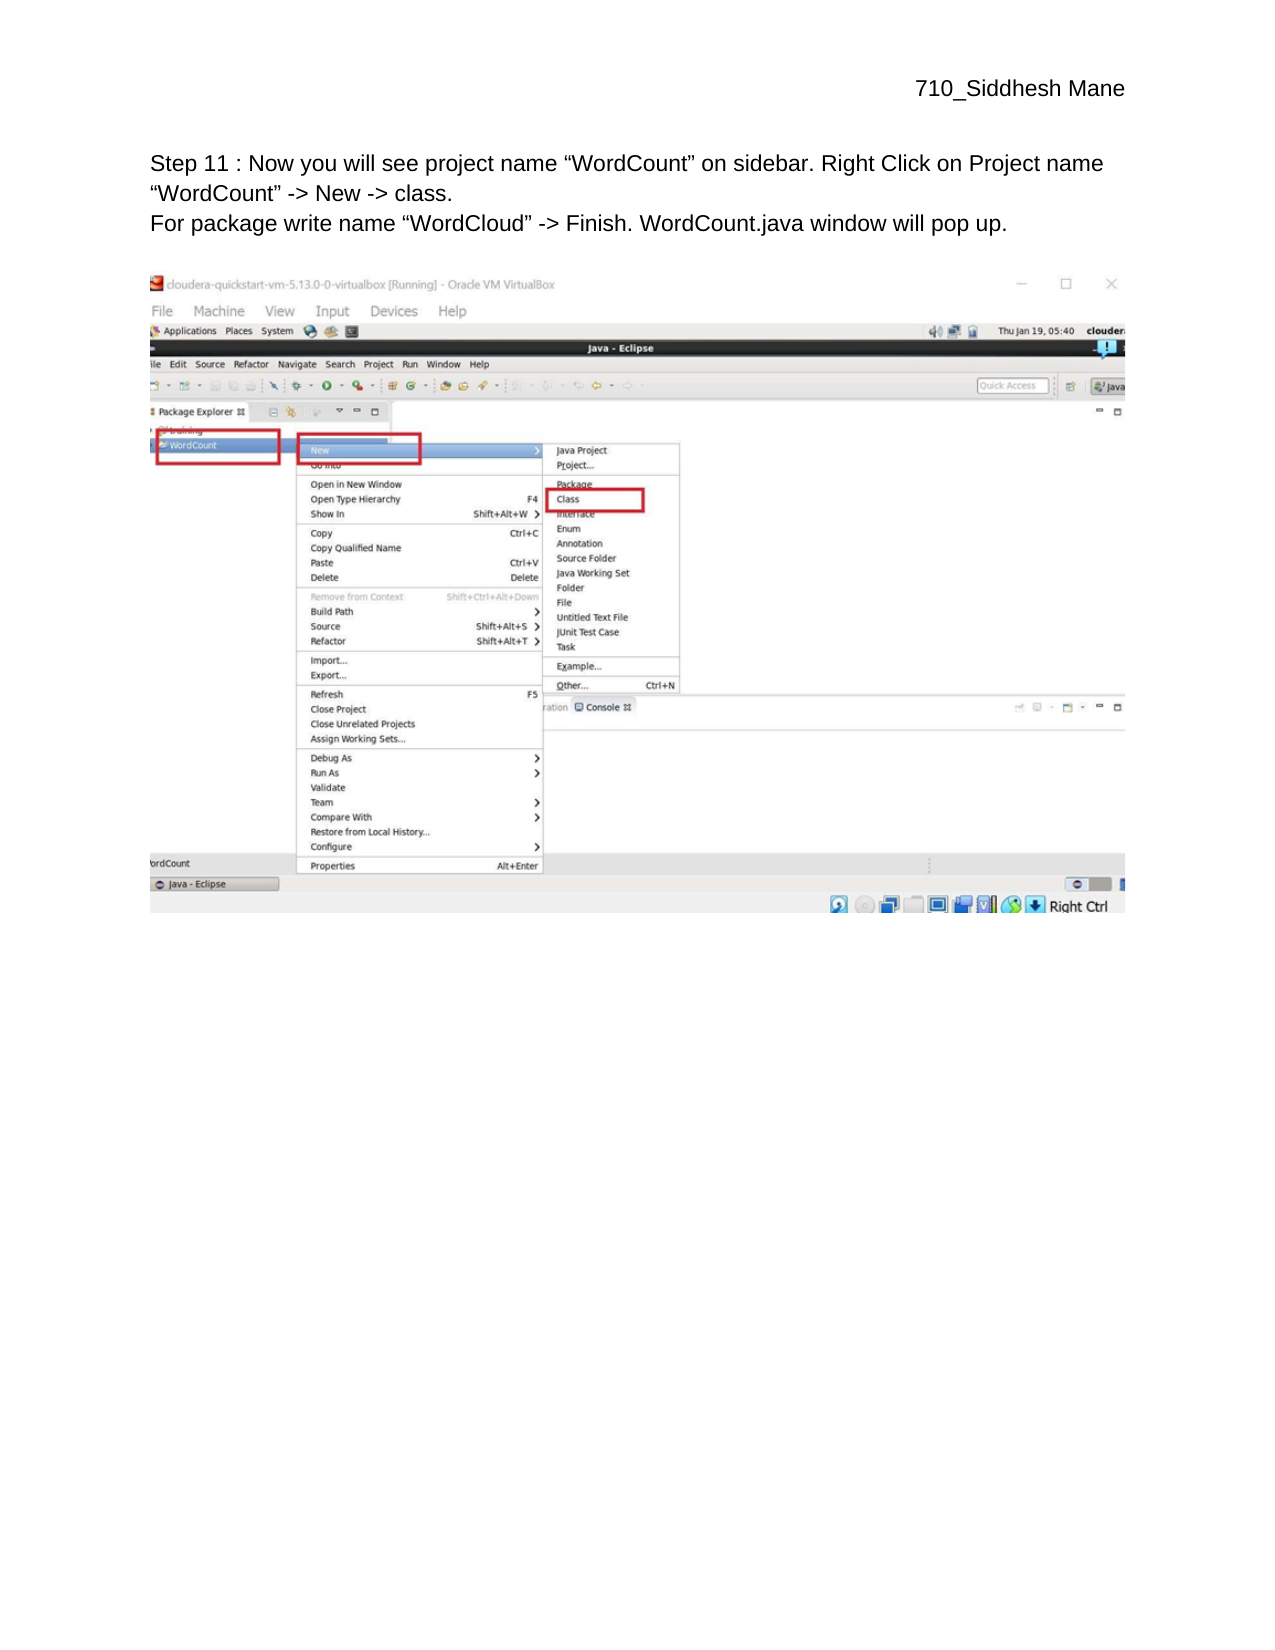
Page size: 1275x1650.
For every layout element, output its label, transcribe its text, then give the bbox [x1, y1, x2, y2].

text Step 11 : Now you will see project name “WordCount” on sidebar. Right Click on Project name “WordCount” -> New -> class. [150, 150, 1125, 207]
picture [150, 270, 1125, 913]
text For package write name “WordCloud” -> Finish. WordCount.java window will pop up. [150, 210, 1125, 237]
